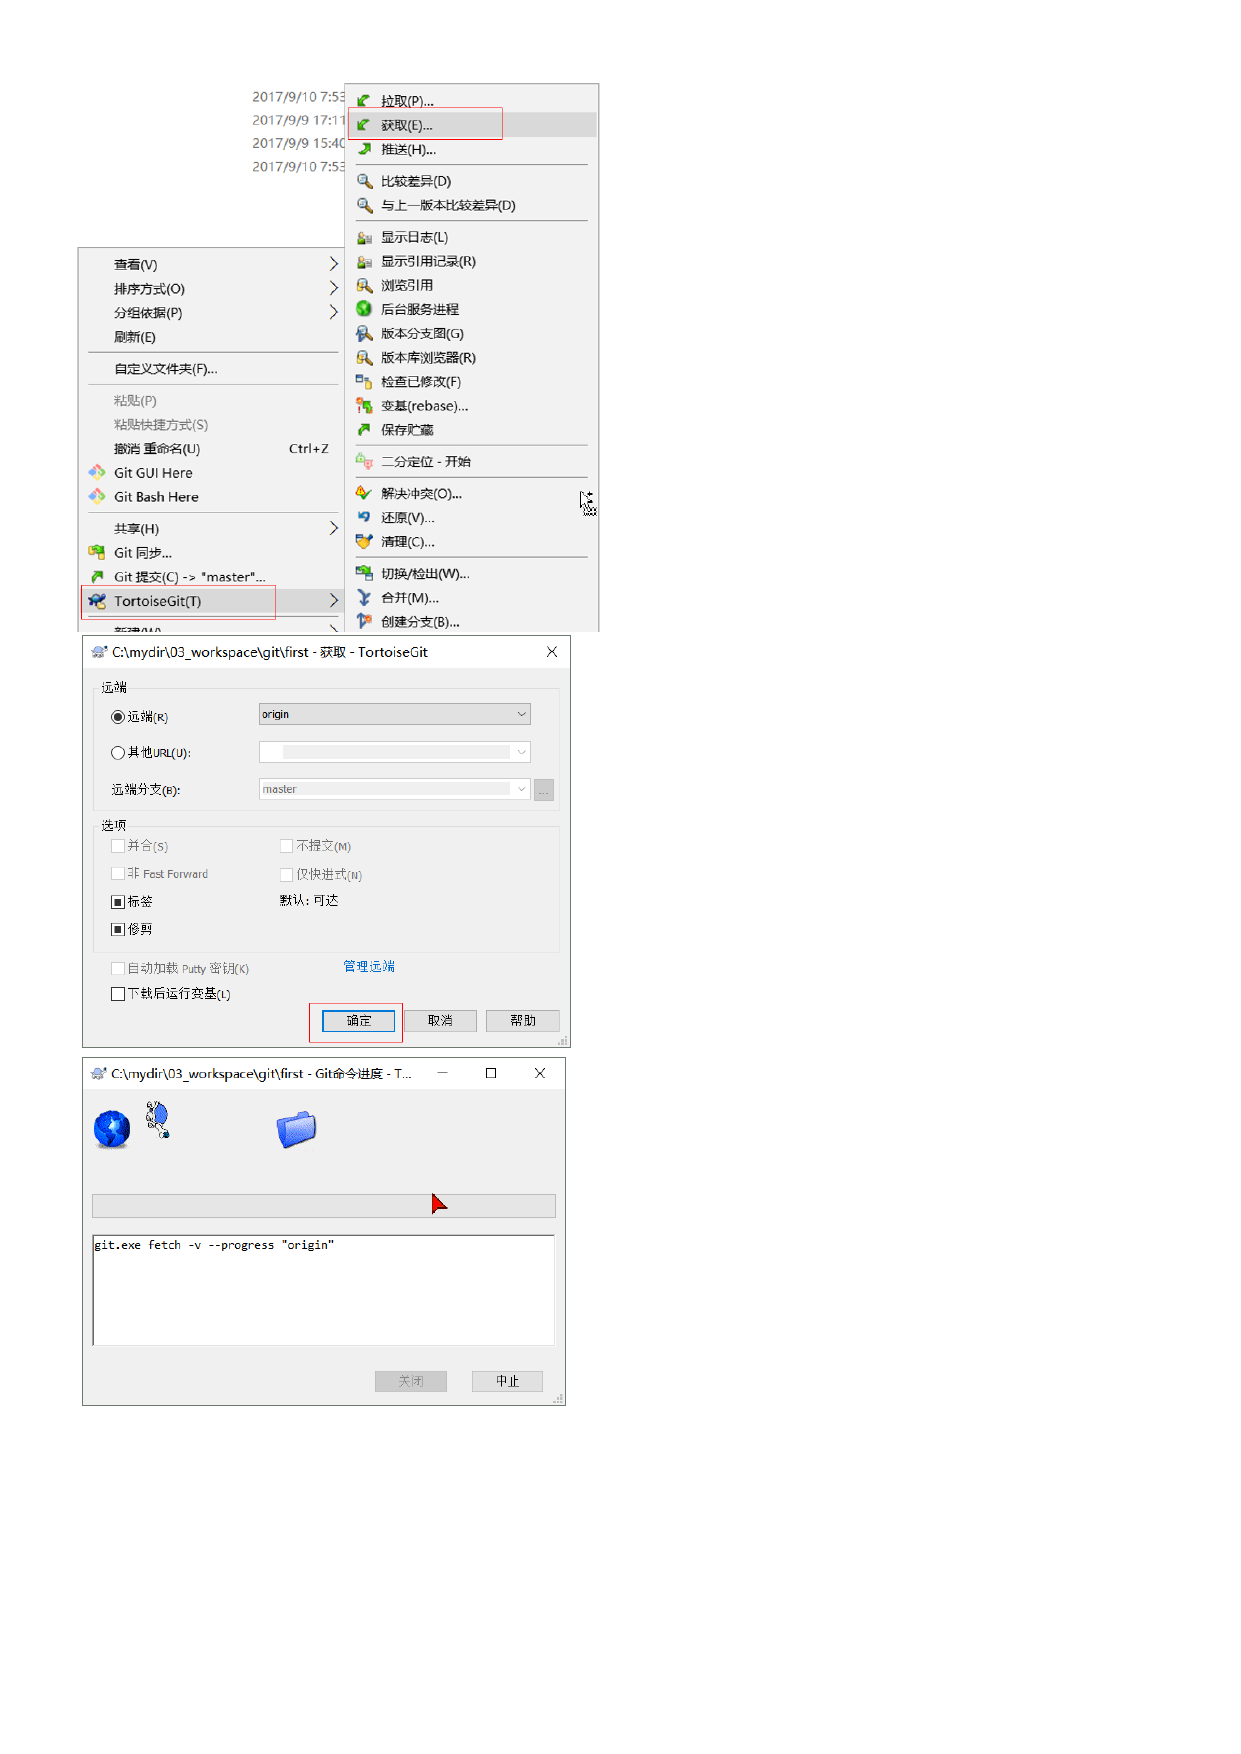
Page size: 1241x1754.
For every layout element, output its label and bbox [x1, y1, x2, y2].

picture [75, 82, 605, 632]
picture [75, 1057, 572, 1412]
picture [75, 635, 577, 1054]
